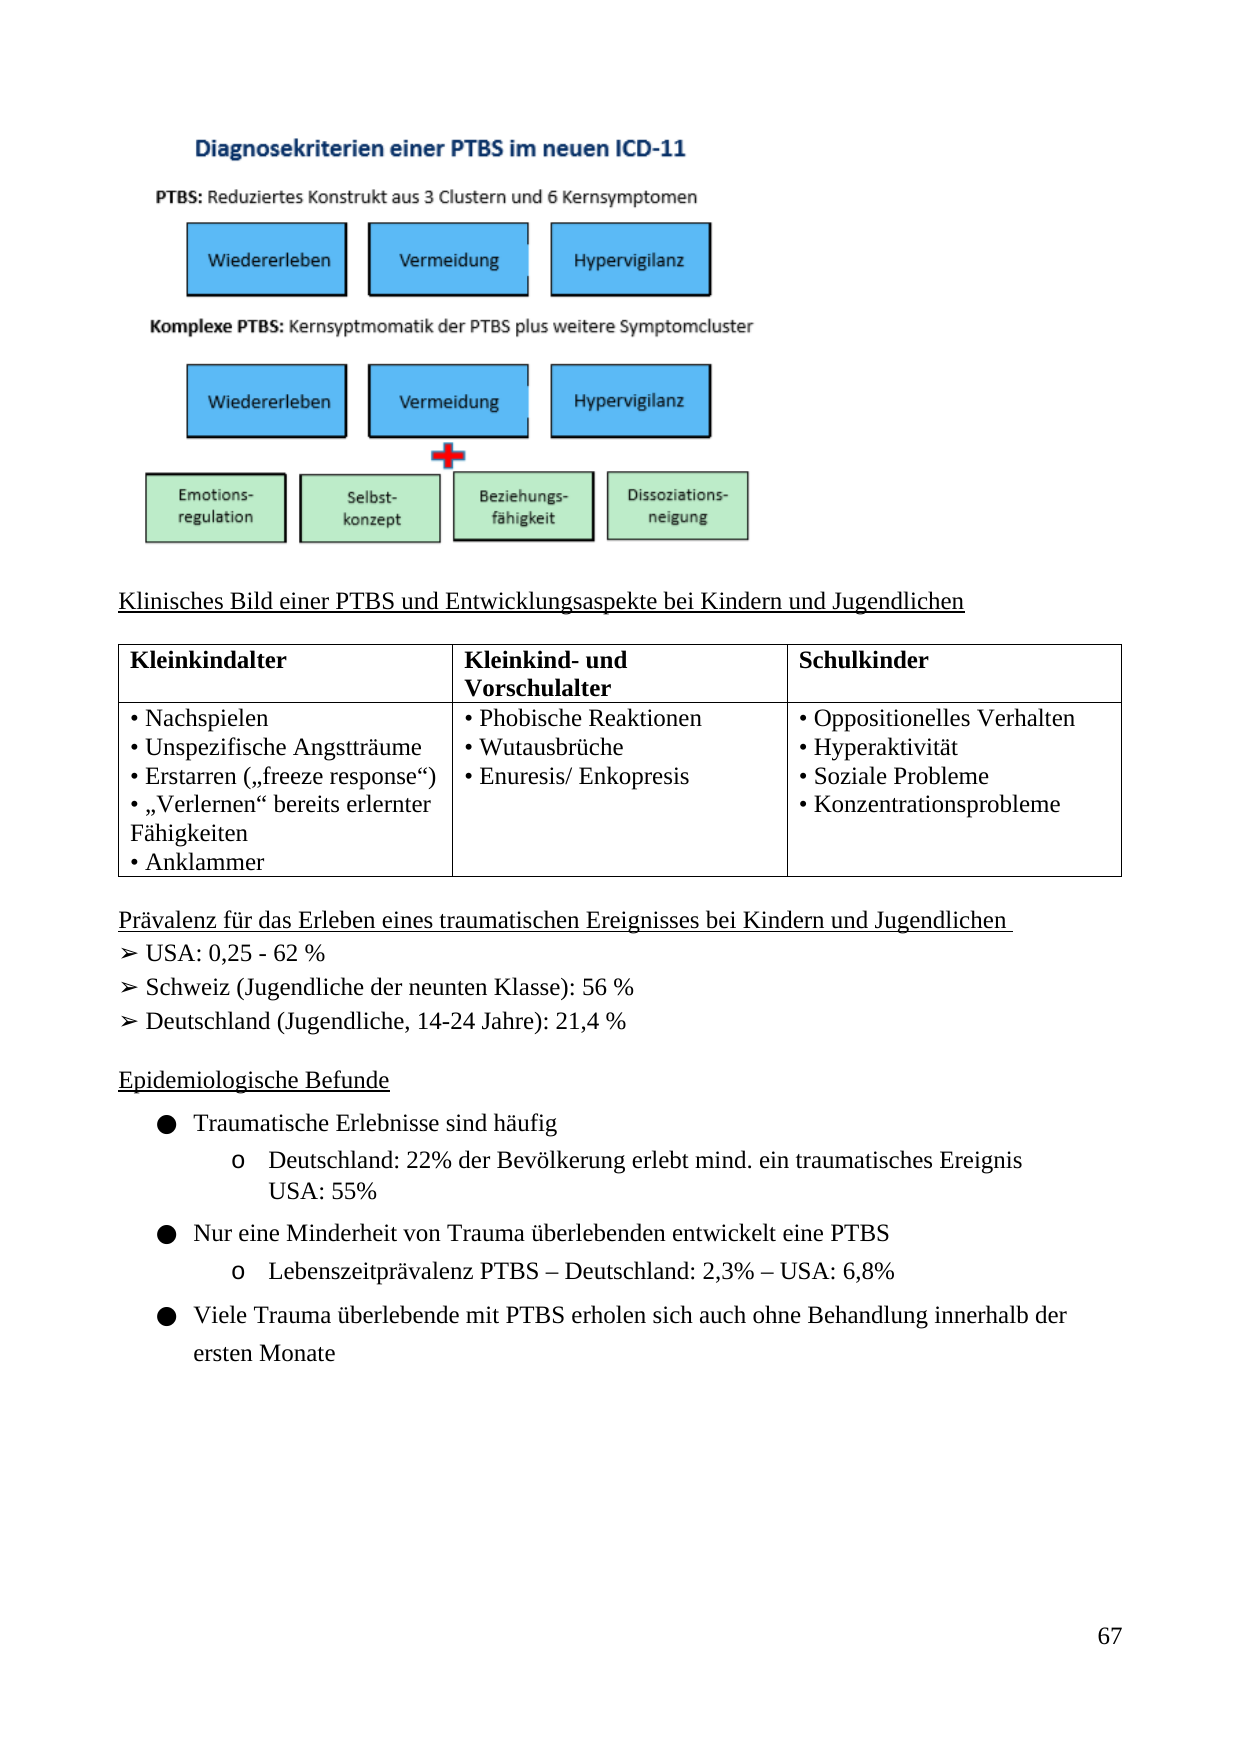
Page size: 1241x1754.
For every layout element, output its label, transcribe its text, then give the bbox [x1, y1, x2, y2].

table_cell • Oppositionelles Verhalten • Hyperaktivität • Soziale Probleme • Konzentrationsprobleme [788, 703, 1121, 876]
text USA: 55% [194, 1176, 1122, 1205]
text Epidemiologische Befunde [118, 1065, 1122, 1094]
table_header Kleinkindalter [119, 645, 452, 702]
text USA: 0,25 - 62 % [118, 934, 1122, 968]
list Nur eine Minderheit von Trauma überlebenden entwickelt eine PTBS [156, 1205, 1122, 1256]
table_header Kleinkind- und Vorschulalter [453, 645, 787, 702]
text Klinisches Bild einer PTBS und Entwicklungsaspekte bei Kindern und Jugendlichen [118, 586, 1122, 615]
text Schweiz (Jugendliche der neunten Klasse): 56 % [118, 968, 1122, 1002]
list Traumatische Erlebnisse sind häufig [156, 1094, 1122, 1145]
table_cell • Nachspielen • Unspezifische Angstträume • Erstarren („freeze response“) • „Verlernen“ bereits erlernter Fähigkeiten • Anklammer [119, 703, 452, 876]
table_header Schulkinder [788, 645, 1121, 702]
text Prävalenz für das Erleben eines traumatischen Ereignisses bei Kindern und Jugendlichen [118, 906, 1122, 934]
table_cell • Phobische Reaktionen • Wutausbrüche • Enuresis/ Enkopresis [453, 703, 787, 876]
text Deutschland (Jugendliche, 14-24 Jahre): 21,4 % [118, 1002, 1122, 1036]
list Viele Trauma überlebende mit PTBS erholen sich auch ohne Behandlung innerhalb der ersten Monate [156, 1287, 1122, 1367]
list Deutschland: 22% der Bevölkerung erlebt mind. ein traumatisches Ereignis [231, 1145, 1122, 1176]
picture [118, 118, 761, 558]
list Lebenszeitprävalenz PTBS – Deutschland: 2,3% – USA: 6,8% [231, 1256, 1122, 1287]
